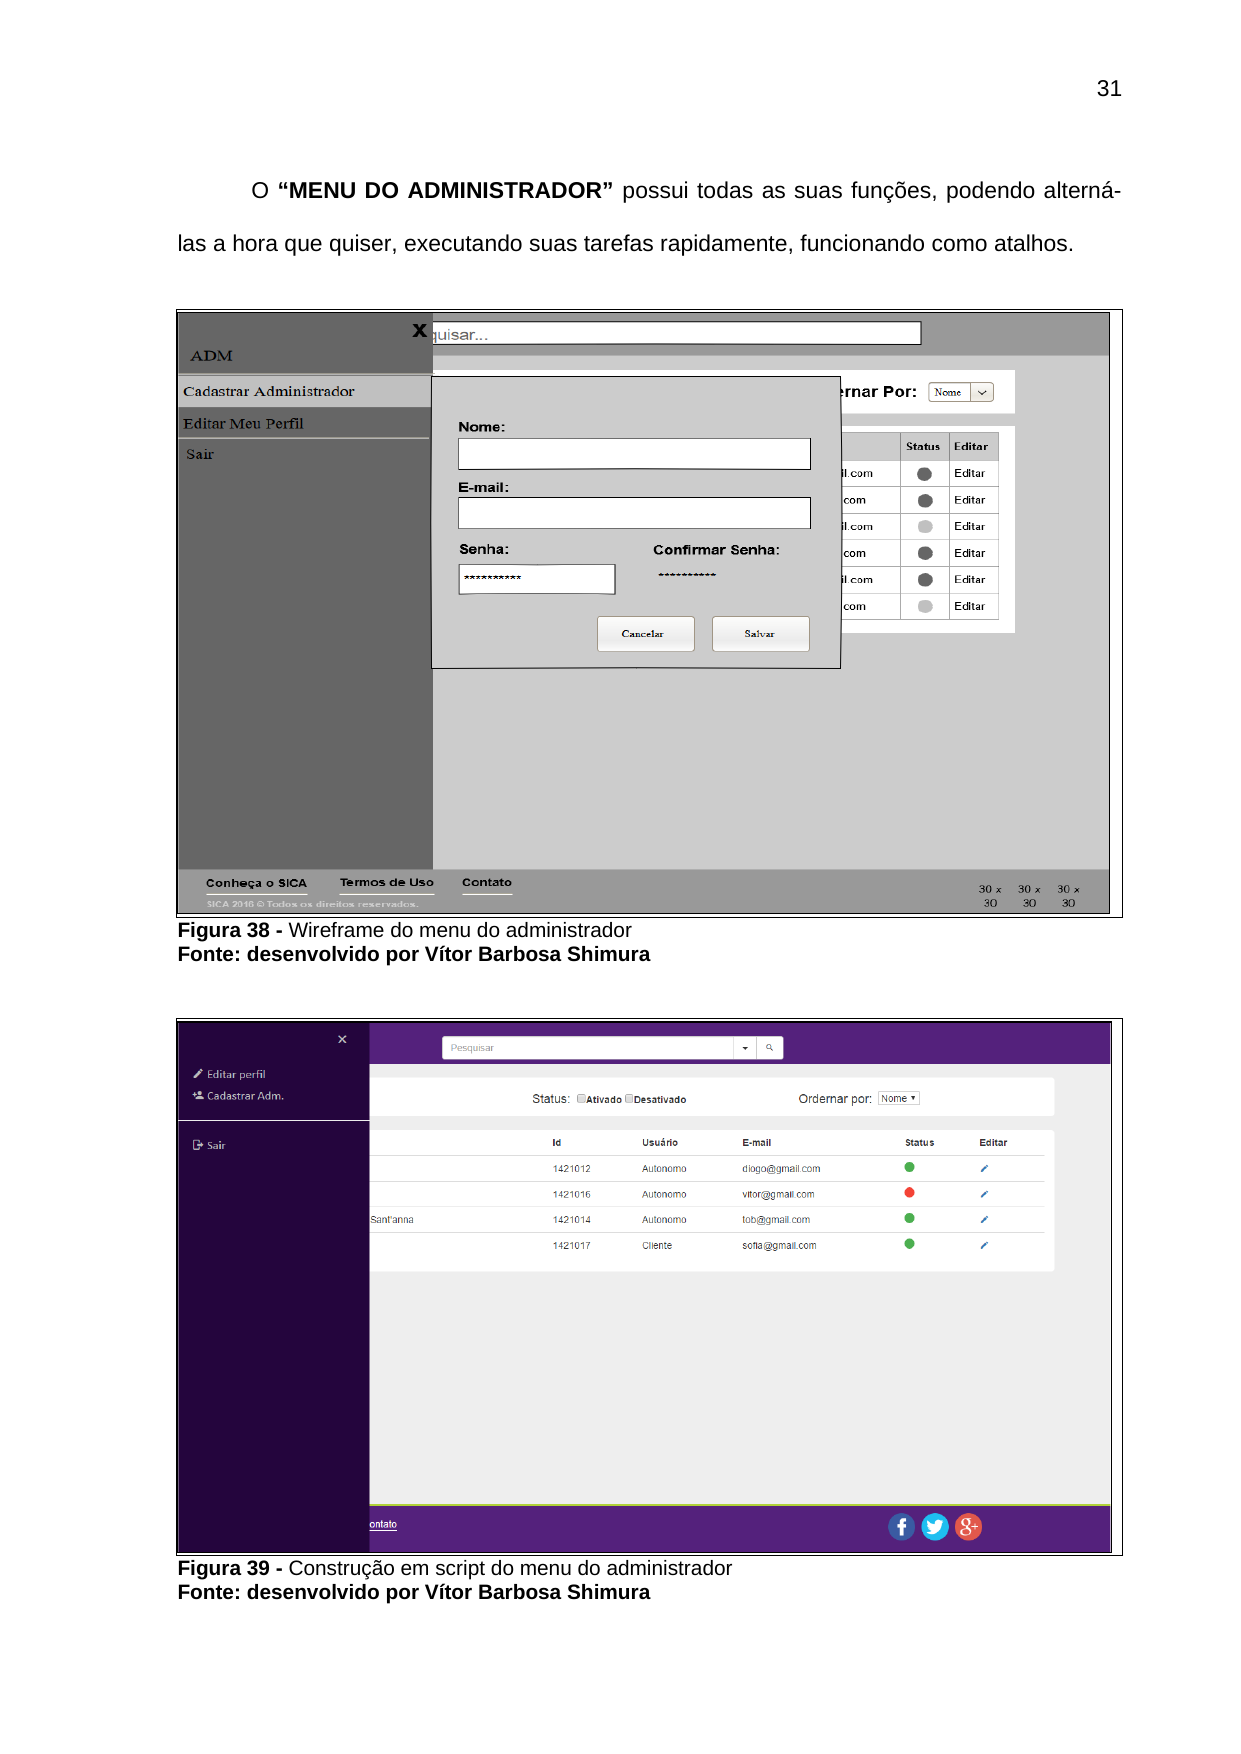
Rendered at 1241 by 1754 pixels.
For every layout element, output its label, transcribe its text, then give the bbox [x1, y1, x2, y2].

picture [178, 1023, 1111, 1552]
text Fonte: desenvolvido por Vítor Barbosa Shimura [177, 942, 1122, 966]
text O “MENU DO ADMINISTRADOR” possui todas as suas funções, podendo alterná-las a hora que quiser, executando suas tarefas rapidamente, funcionando como atalhos. [177, 177, 1122, 256]
text Fonte: desenvolvido por Vítor Barbosa Shimura [177, 1580, 1122, 1604]
picture [178, 313, 1109, 913]
